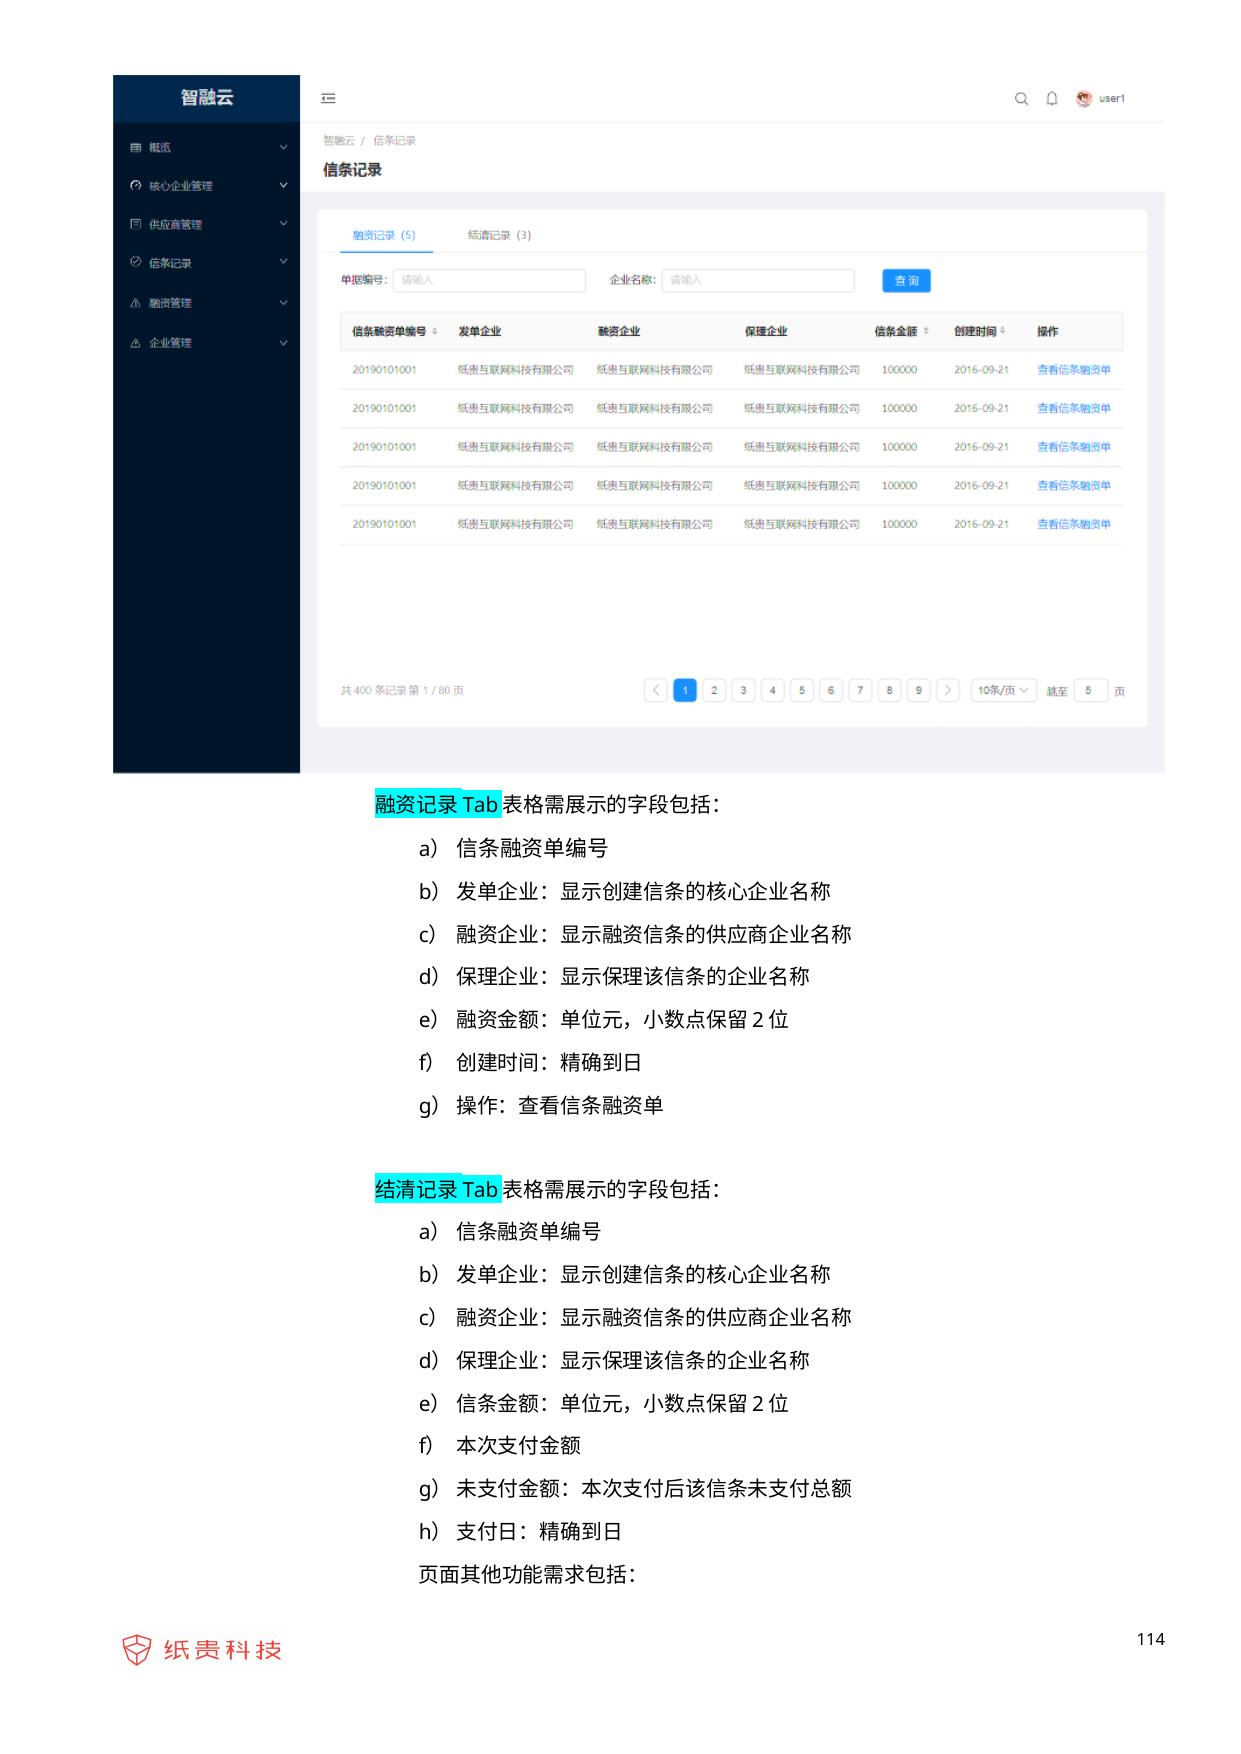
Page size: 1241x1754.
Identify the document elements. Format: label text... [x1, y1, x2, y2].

list 融资企业：显示融资信条的供应商企业名称 [418, 1301, 1165, 1332]
list 信条融资单编号 [418, 831, 1165, 862]
list 创建时间：精确到日 [418, 1046, 1165, 1077]
text 页面其他功能需求包括： [418, 1558, 1165, 1588]
list 未支付金额：本次支付后该信条未支付总额 [418, 1472, 1165, 1503]
picture [112, 75, 1166, 776]
list 信条金额：单位元，小数点保留2位 [418, 1387, 1165, 1417]
list 保理企业：显示保理该信条的企业名称 [418, 1344, 1165, 1374]
picture [112, 1627, 287, 1671]
list 支付日：精确到日 [418, 1515, 1165, 1546]
text 结清记录Tab表格需展示的字段包括： [462, 1173, 1165, 1203]
list 操作：查看信条融资单 [418, 1089, 1165, 1119]
list 保理企业：显示保理该信条的企业名称 [418, 961, 1165, 991]
list 融资企业：显示融资信条的供应商企业名称 [418, 918, 1165, 948]
list 本次支付金额 [418, 1430, 1165, 1460]
list 信条融资单编号 [418, 1216, 1165, 1246]
list 发单企业：显示创建信条的核心企业名称 [418, 875, 1165, 905]
text 融资记录Tab表格需展示的字段包括： [462, 788, 1165, 818]
list 发单企业：显示创建信条的核心企业名称 [418, 1258, 1165, 1289]
list 融资金额：单位元，小数点保留2位 [418, 1003, 1165, 1034]
